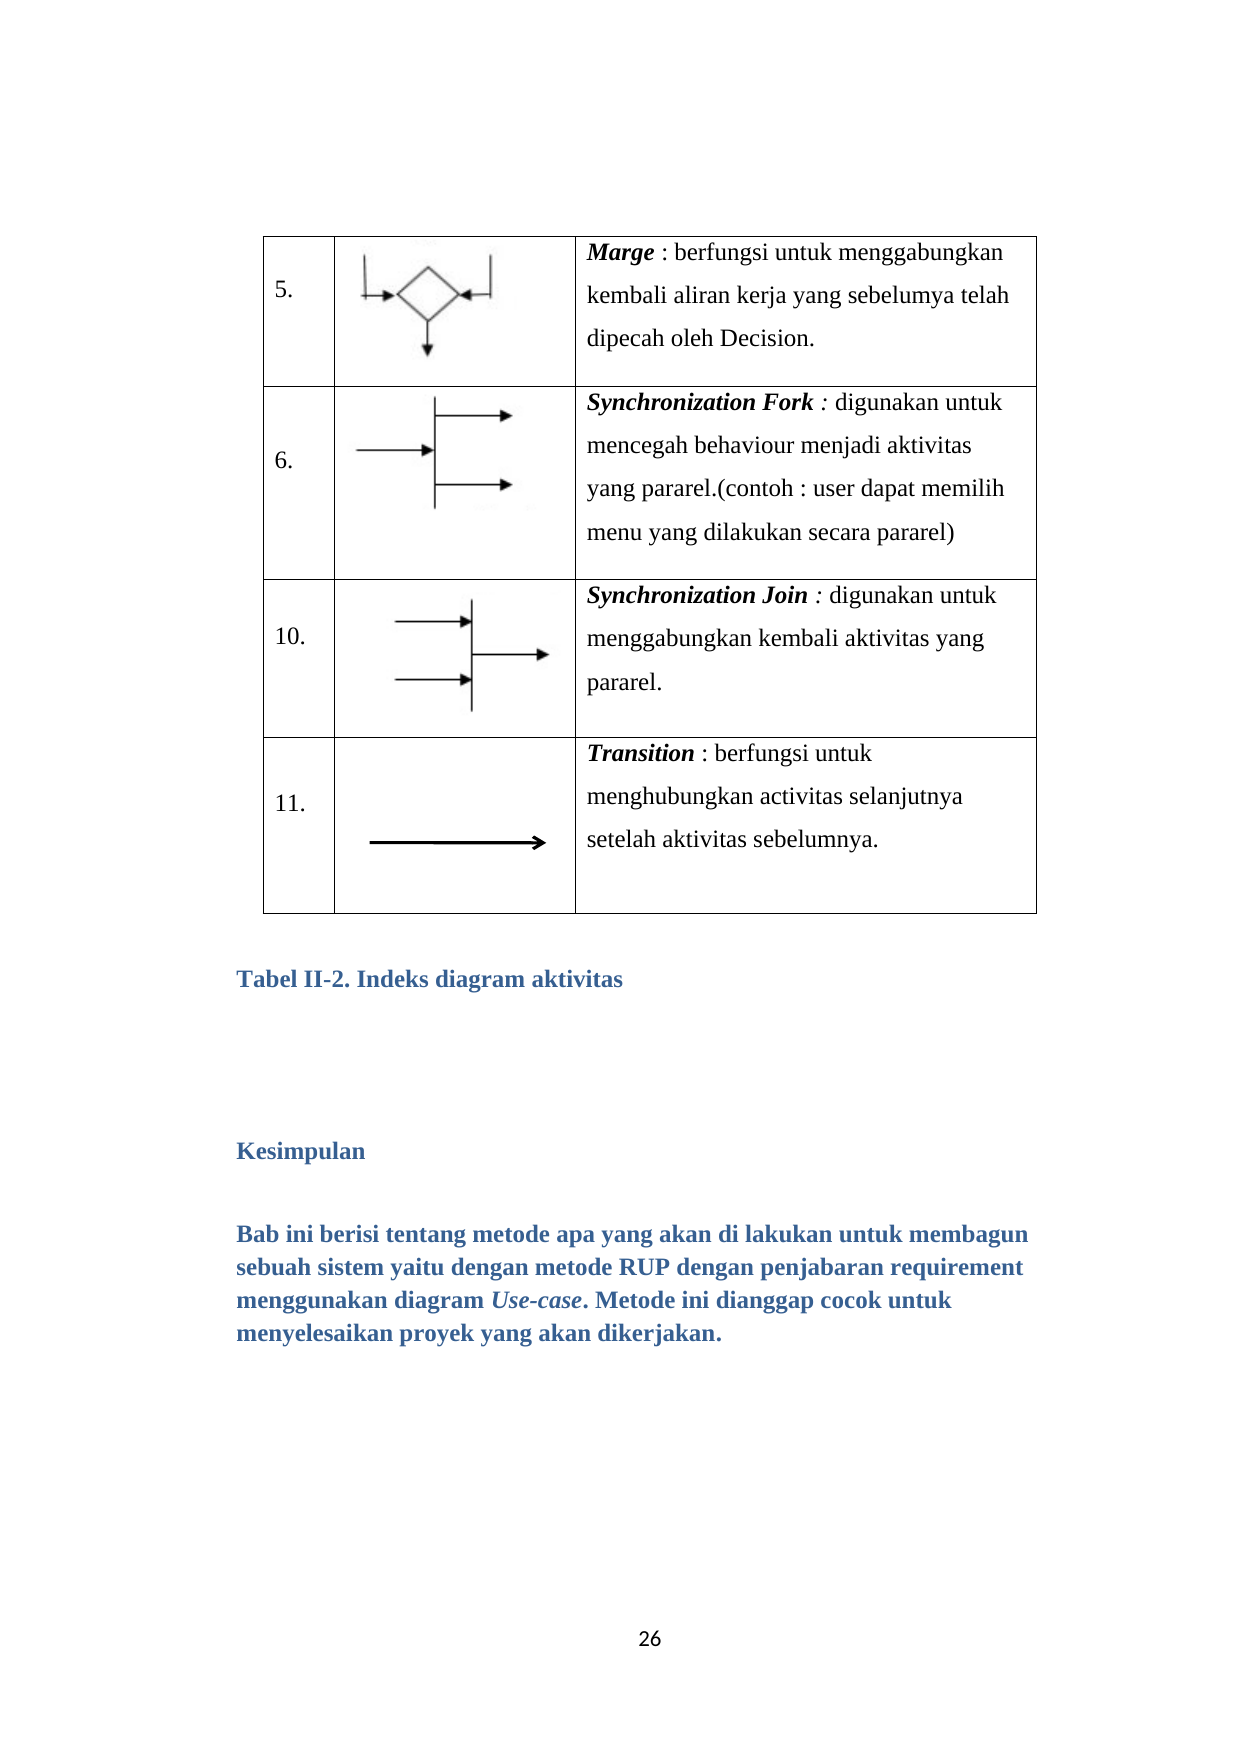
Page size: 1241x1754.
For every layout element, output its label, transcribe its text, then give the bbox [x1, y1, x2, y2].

table_cell Transition : berfungsi untuk menghubungkan activitas selanjutnya setelah aktivitas sebelumnya. [576, 738, 1036, 913]
table_cell 11. [264, 738, 334, 913]
table_cell [335, 738, 575, 913]
table_cell Synchronization Join : digunakan untuk menggabungkan kembali aktivitas yang pararel. [576, 580, 1036, 737]
table_cell [335, 580, 575, 737]
table_cell 6. [264, 387, 334, 579]
table_cell 5. [264, 237, 334, 386]
table_cell Synchronization Fork : digunakan untuk mencegah behaviour menjadi aktivitas yang pararel.(contoh : user dapat memilih menu yang dilakukan secara pararel) [576, 387, 1036, 579]
table_cell [335, 237, 575, 386]
picture [345, 387, 563, 528]
table_cell 10. [264, 580, 334, 737]
table_cell [335, 387, 575, 579]
table_cell Marge : berfungsi untuk menggabungkan kembali aliran kerja yang sebelumya telah dipecah oleh Decision. [576, 237, 1036, 386]
